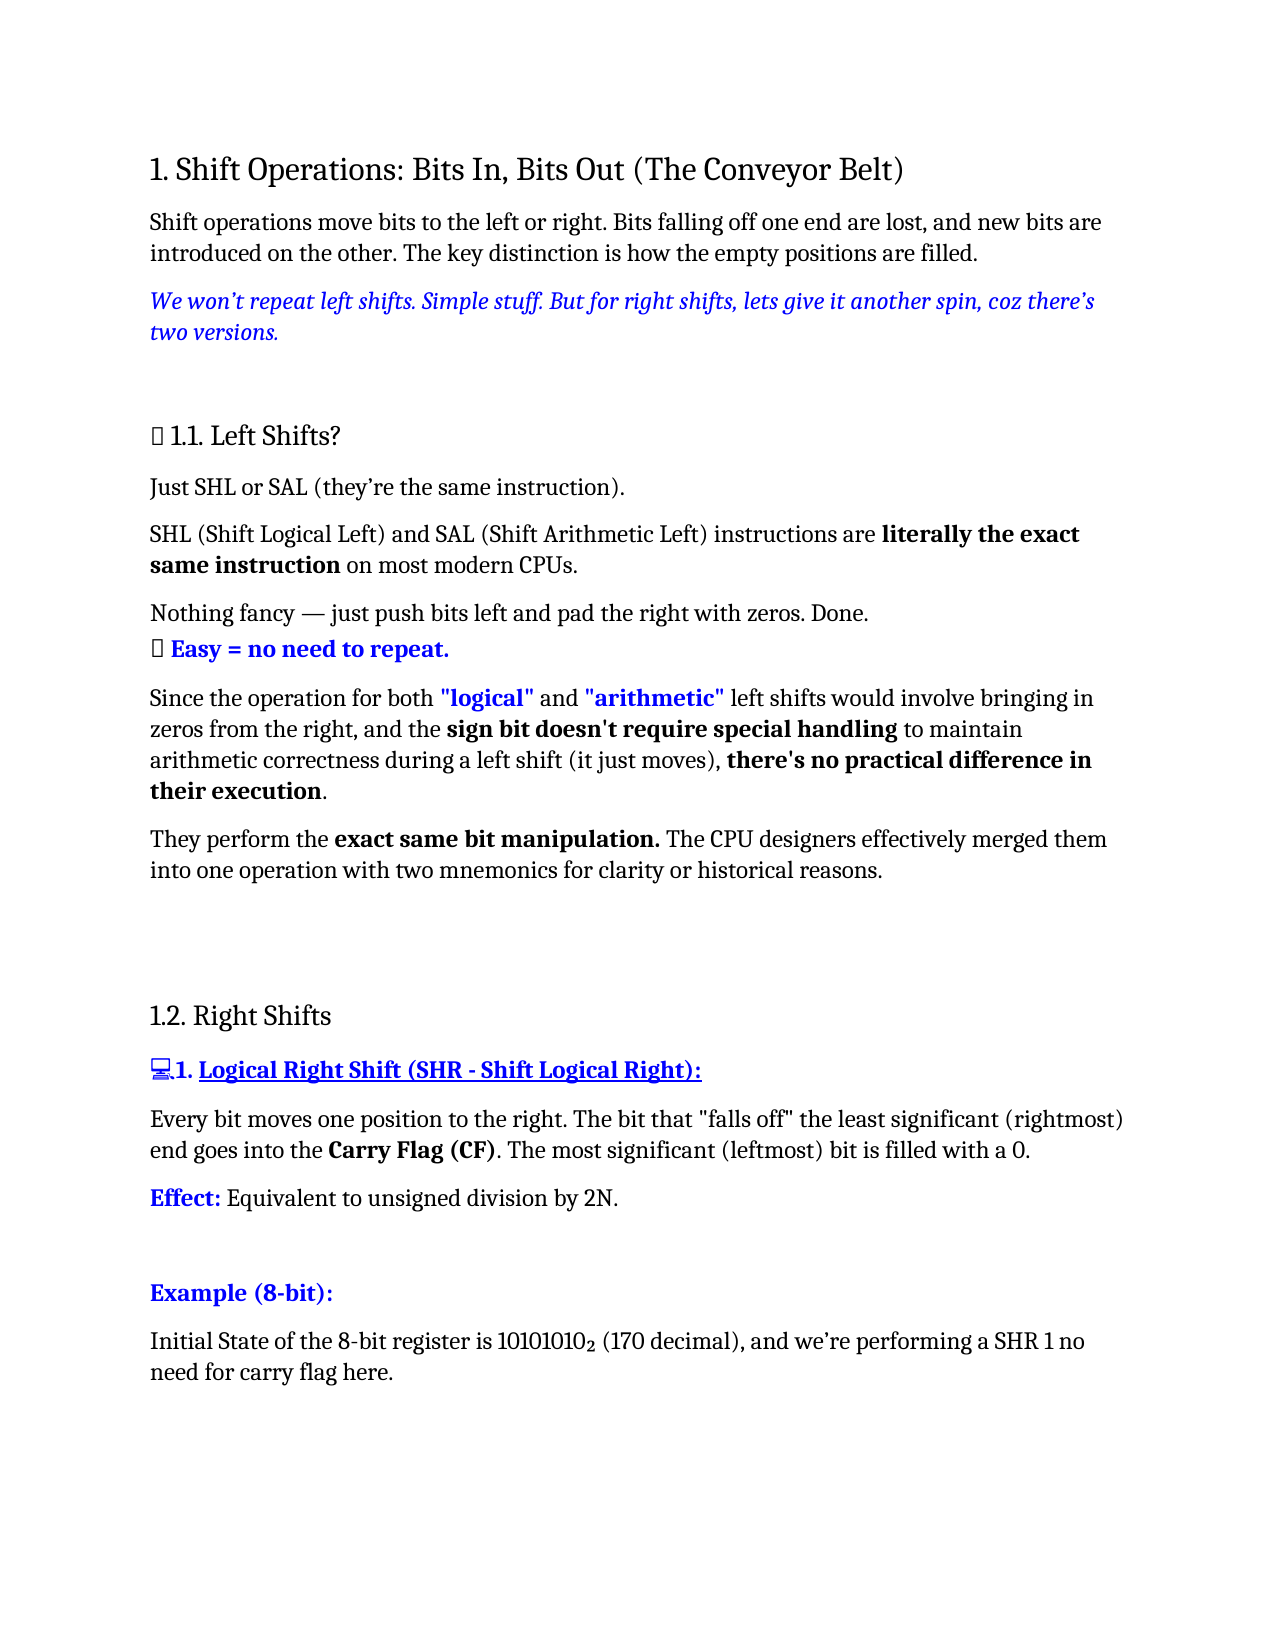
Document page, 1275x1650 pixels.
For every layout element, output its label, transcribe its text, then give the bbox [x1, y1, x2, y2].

text Example (8-bit): [150, 1279, 1125, 1308]
text Shift operations move bits to the left or right. Bits falling off one end are lost, and new bits are introduced on the other. The key distinction is how the empty positions are filled. [150, 208, 1125, 268]
text Every bit moves one position to the right. The bit that "falls off" the least significant (rightmost) end goes into the Carry Flag (CF). The most significant (leftmost) bit is filled with a 0. [150, 1105, 1125, 1165]
text 1.2. Right Shifts [150, 999, 1125, 1032]
text Effect: Equivalent to unsigned division by 2N. [150, 1184, 1125, 1212]
text SHL (Shift Logical Left) and SAL (Shift Arithmetic Left) instructions are literally the exact same instruction on most modern CPUs. [150, 520, 1125, 580]
text 1. Shift Operations: Bits In, Bits Out (The Conveyor Belt) [150, 150, 1125, 188]
text Initial State of the 8-bit register is 10101010₂ (170 decimal), and we’re performing a SHR 1 no need for carry flag here. [150, 1327, 1125, 1387]
text 1. Logical Right Shift (SHR - Shift Logical Right): [150, 1052, 1125, 1086]
text Just SHL or SAL (they’re the same instruction). [150, 472, 1125, 501]
text They perform the exact same bit manipulation. The CPU designers effectively merged them into one operation with two mnemonics for clarity or historical reasons. [150, 824, 1125, 884]
text We won’t repeat left shifts. Simple stuff. But for right shifts, lets give it another spin, coz there’s two versions. [150, 287, 1125, 347]
text 🥱 1.1. Left Shifts? [150, 419, 1125, 453]
text Nothing fancy — just push bits left and pad the right with zeros. Done. 💡 Easy = no need to repeat. [150, 599, 1125, 664]
text Since the operation for both "logical" and "arithmetic" left shifts would involve bringing in zeros from the right, and the sign bit doesn't require special handling to maintain arithmetic correctness during a left shift (it just moves), there's no practical difference in their execution. [150, 684, 1125, 806]
